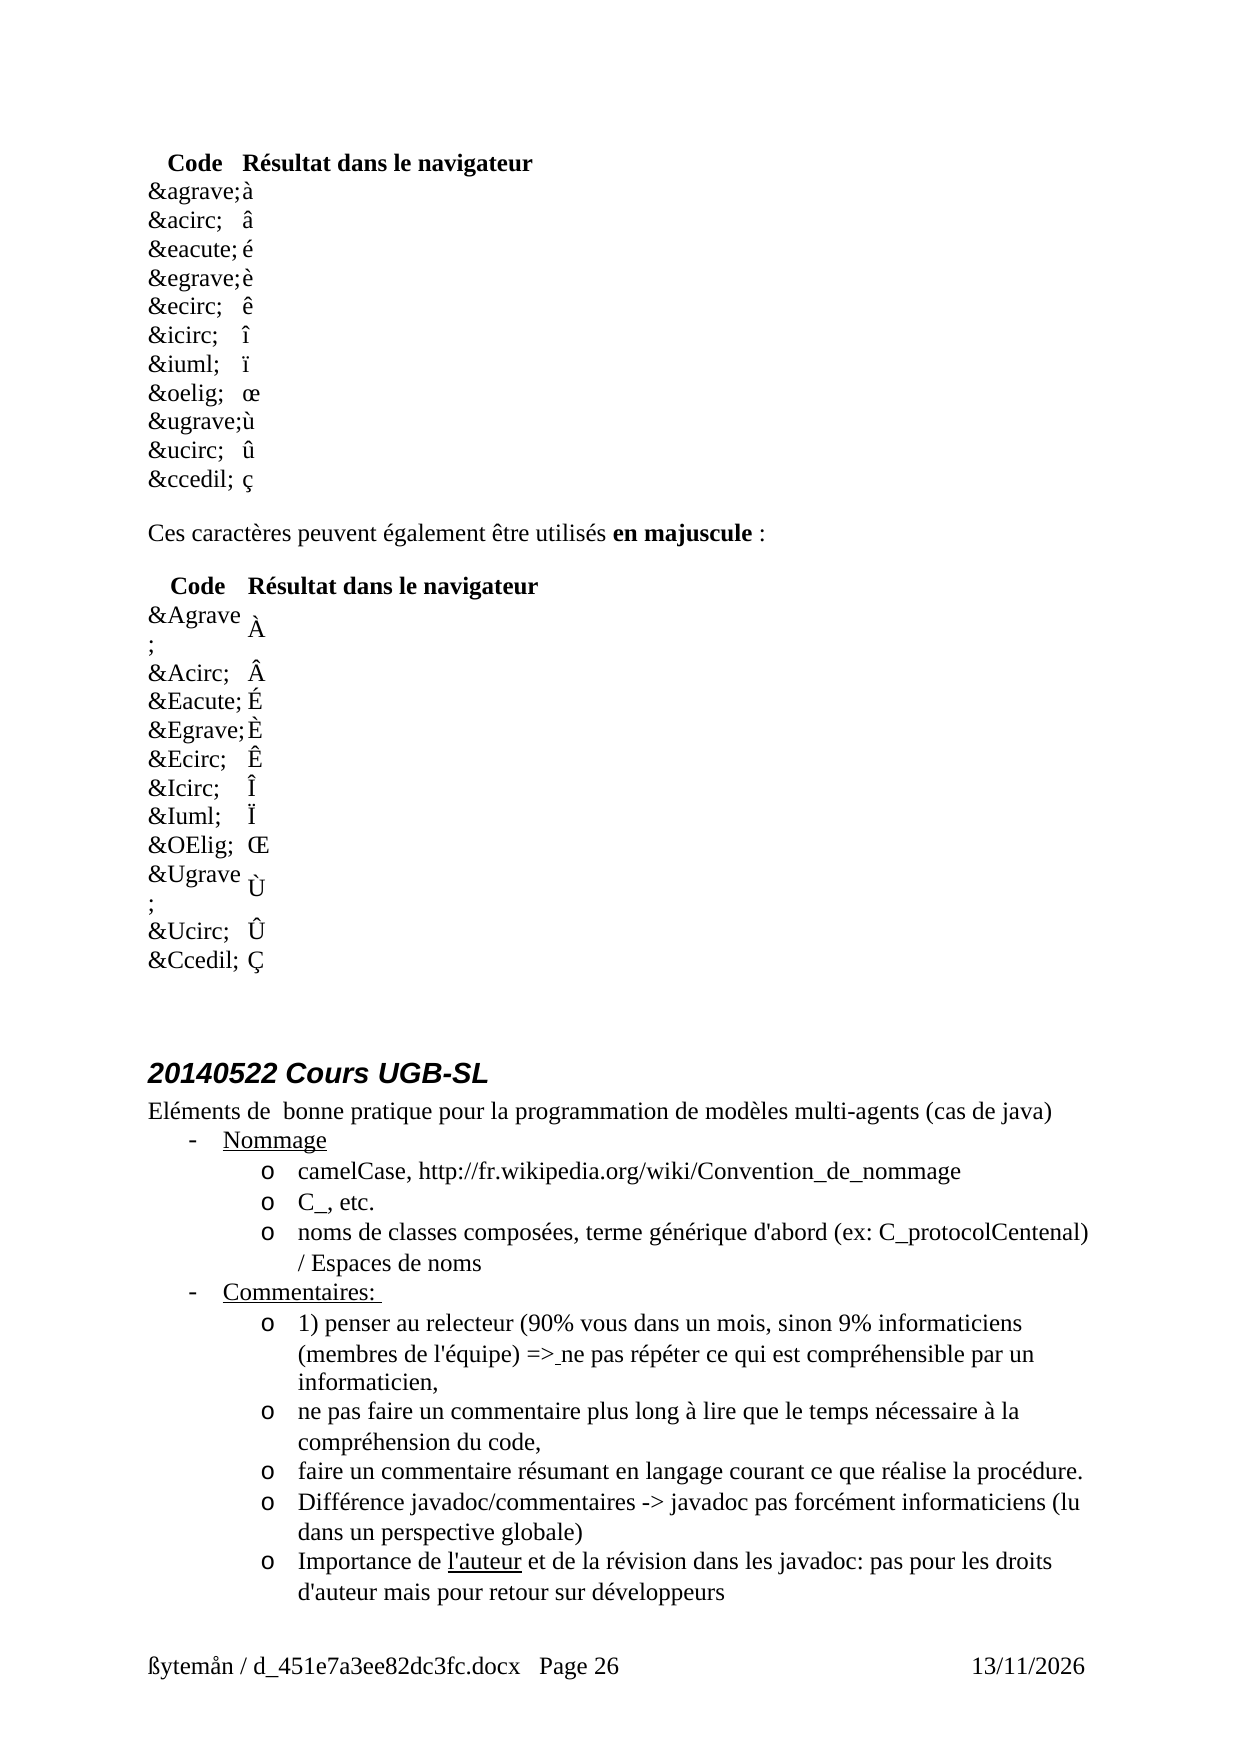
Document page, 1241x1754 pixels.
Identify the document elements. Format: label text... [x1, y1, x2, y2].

table_cell &Egrave; [148, 715, 247, 744]
table_cell &oelig; [148, 378, 242, 406]
list Nommage [185, 1125, 1093, 1156]
table_cell É [248, 686, 539, 715]
text Ces caractères peuvent également être utilisés en majuscule : [148, 518, 1093, 546]
table_cell &Ucirc; [148, 916, 247, 945]
subtitle 20140522 Cours UGB-SL [148, 1056, 1093, 1090]
table_cell &Icirc; [148, 773, 247, 801]
table_cell â [242, 205, 533, 234]
list Commentaires: [185, 1277, 1093, 1308]
table_cell Ç [248, 945, 539, 974]
table_cell ê [242, 291, 533, 320]
list Importance de l'auteur et de la révision dans les javadoc: pas pour les droits d'auteur mais pour retour sur développeurs [260, 1546, 1093, 1606]
table_cell &ccedil; [148, 464, 242, 493]
list C_, etc. [260, 1187, 1093, 1217]
list faire un commentaire résumant en langage courant ce que réalise la procédure. [260, 1456, 1093, 1487]
table_cell &Acirc; [148, 658, 247, 686]
table_header Code [148, 148, 242, 176]
table_cell &ugrave; [148, 406, 242, 435]
table_cell È [248, 715, 539, 744]
table_cell è [242, 263, 533, 291]
table_header Résultat dans le navigateur [242, 148, 533, 176]
table_cell à [242, 176, 533, 205]
table_cell Î [248, 773, 539, 801]
table_cell ç [242, 464, 533, 493]
table_cell é [242, 234, 533, 263]
table_cell &acirc; [148, 205, 242, 234]
table_cell &iuml; [148, 349, 242, 378]
list Différence javadoc/commentaires -> javadoc pas forcément informaticiens (lu dans un perspective globale) [260, 1487, 1093, 1546]
list camelCase, http://fr.wikipedia.org/wiki/Convention_de_nommage [260, 1156, 1093, 1187]
table_cell &Iuml; [148, 801, 247, 830]
list noms de classes composées, terme générique d'abord (ex: C_protocolCentenal) / Espaces de noms [260, 1217, 1093, 1277]
list ne pas faire un commentaire plus long à lire que le temps nécessaire à la compréhension du code, [260, 1396, 1093, 1456]
table_cell &OElig; [148, 830, 247, 859]
text Eléments de bonne pratique pour la programmation de modèles multi-agents (cas de java) [148, 1096, 1093, 1125]
table_cell û [242, 435, 533, 464]
table_cell &Agrave; [148, 600, 247, 658]
table_header Code [148, 571, 247, 600]
table_cell œ [242, 378, 533, 406]
table_cell &ucirc; [148, 435, 242, 464]
table_cell &Ugrave; [148, 859, 247, 916]
table_cell Ê [248, 744, 539, 773]
table_cell ù [242, 406, 533, 435]
table_cell Ù [248, 859, 539, 916]
table_header Résultat dans le navigateur [248, 571, 539, 600]
table_cell &icirc; [148, 320, 242, 349]
table_cell &Eacute; [148, 686, 247, 715]
table_cell &Ccedil; [148, 945, 247, 974]
table_cell &egrave; [148, 263, 242, 291]
list 1) penser au relecteur (90% vous dans un mois, sinon 9% informaticiens (membres de l'équipe) => ne pas répéter ce qui est compréhensible par un informaticien, [260, 1308, 1093, 1396]
table_cell Û [248, 916, 539, 945]
table_cell &ecirc; [148, 291, 242, 320]
table_cell &agrave; [148, 176, 242, 205]
table_cell Â [248, 658, 539, 686]
table_cell À [248, 600, 539, 658]
table_cell ï [242, 349, 533, 378]
table_cell î [242, 320, 533, 349]
table_cell Ï [248, 801, 539, 830]
table_cell &Ecirc; [148, 744, 247, 773]
table_cell Œ [248, 830, 539, 859]
table_cell &eacute; [148, 234, 242, 263]
